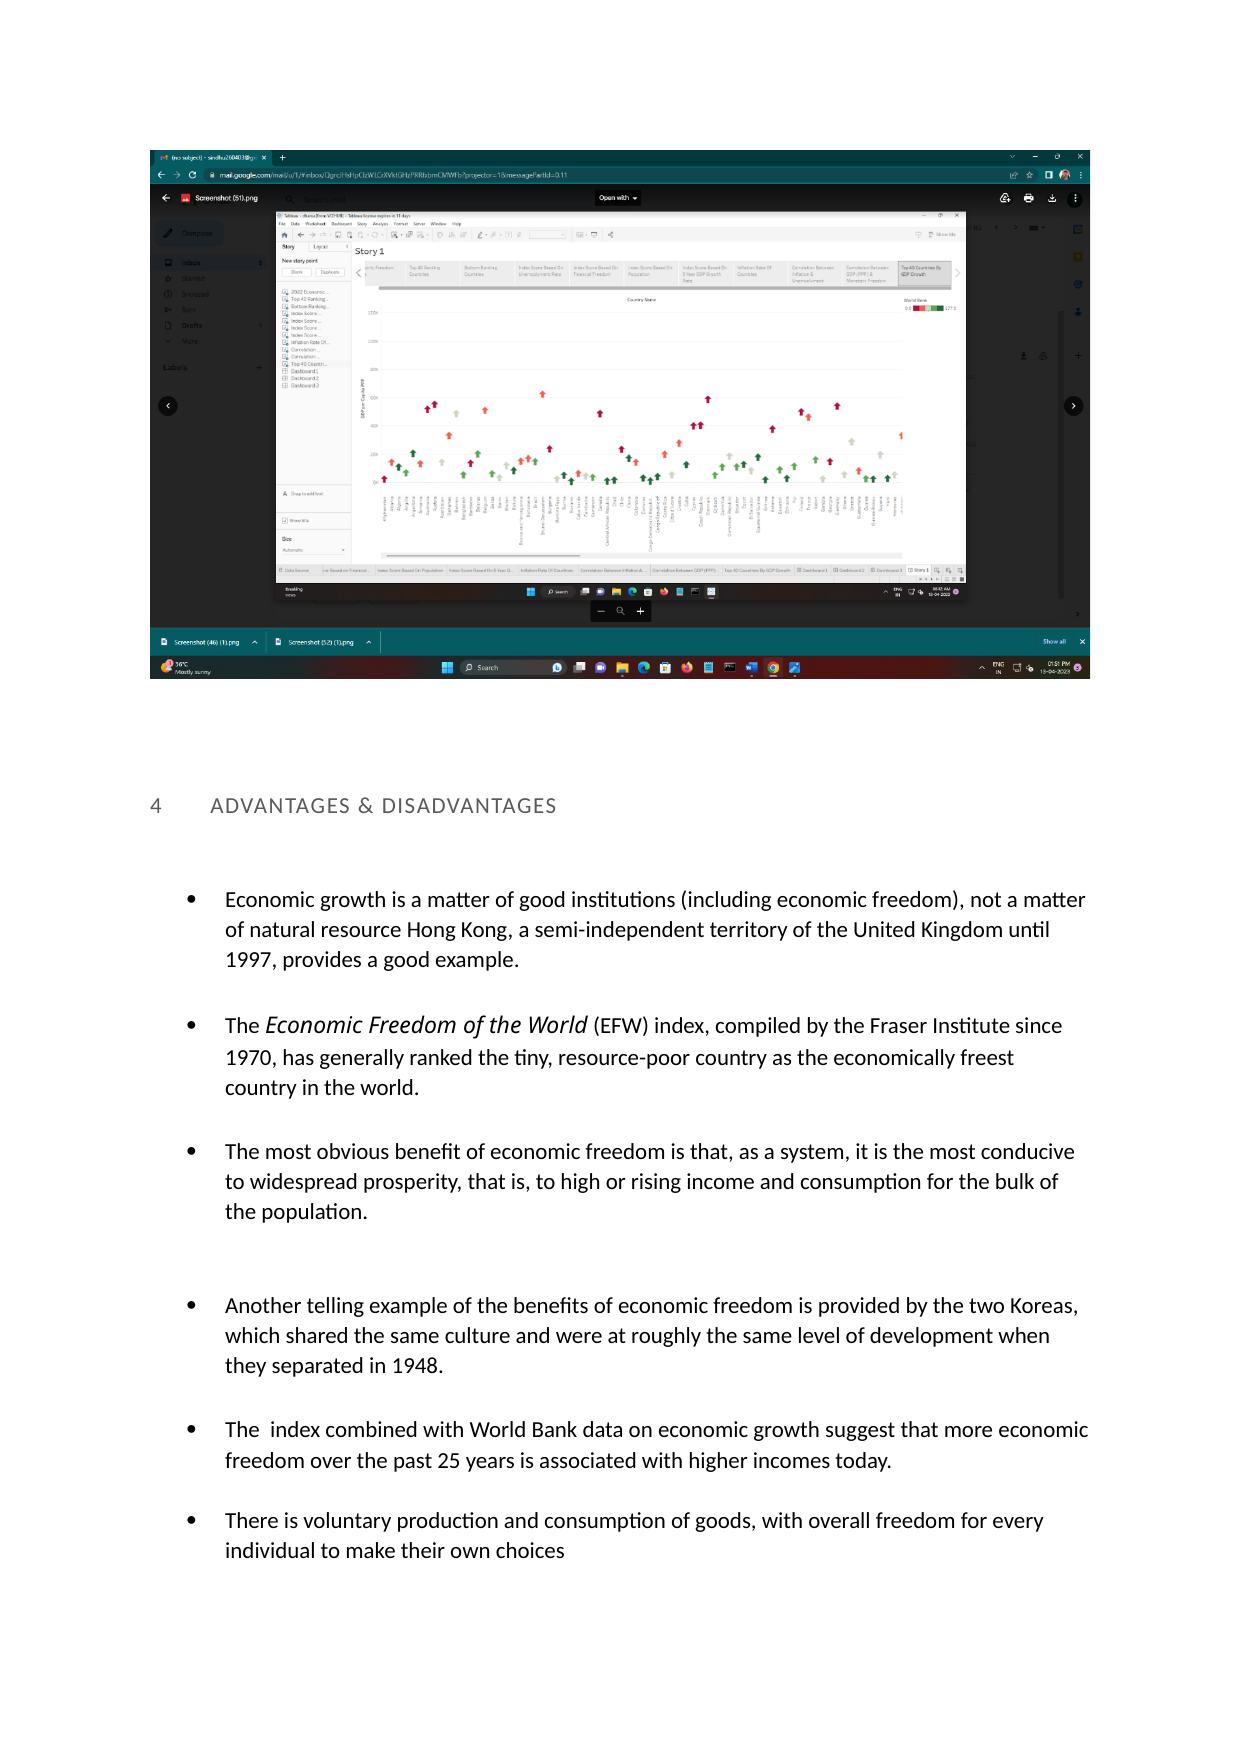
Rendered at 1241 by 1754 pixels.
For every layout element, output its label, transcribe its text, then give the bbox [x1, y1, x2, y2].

list The most obvious benefit of economic freedom is that, as a system, it is the most conducive to widespread prosperity, that is, to high or rising income and consumption for the bulk of the population. [187, 1137, 1090, 1226]
picture [150, 150, 1091, 679]
list The index combined with World Bank data on economic growth suggest that more economic freedom over the past 25 years is associated with higher incomes today. [187, 1416, 1090, 1474]
list There is voluntary production and consumption of goods, with overall freedom for every individual to make their own choices [187, 1506, 1090, 1564]
list Another telling example of the benefits of economic freedom is provided by the two Koreas, which shared the same culture and were at roughly the same level of development when they separated in 1948. [187, 1291, 1090, 1380]
list The Economic Freedom of the World (EFW) index, compiled by the Fraser Institute since 1970, has generally ranked the tiny, resource-poor country as the economically freest country in the world. [187, 1009, 1090, 1101]
list Economic growth is a matter of good institutions (including economic freedom), not a matter of natural resource Hong Kong, a semi-independent territory of the United Kingdom until 1997, provides a good example. [187, 885, 1090, 973]
subtitle 4 ADVANTAGES & DISADVANTAGES [150, 791, 1090, 819]
